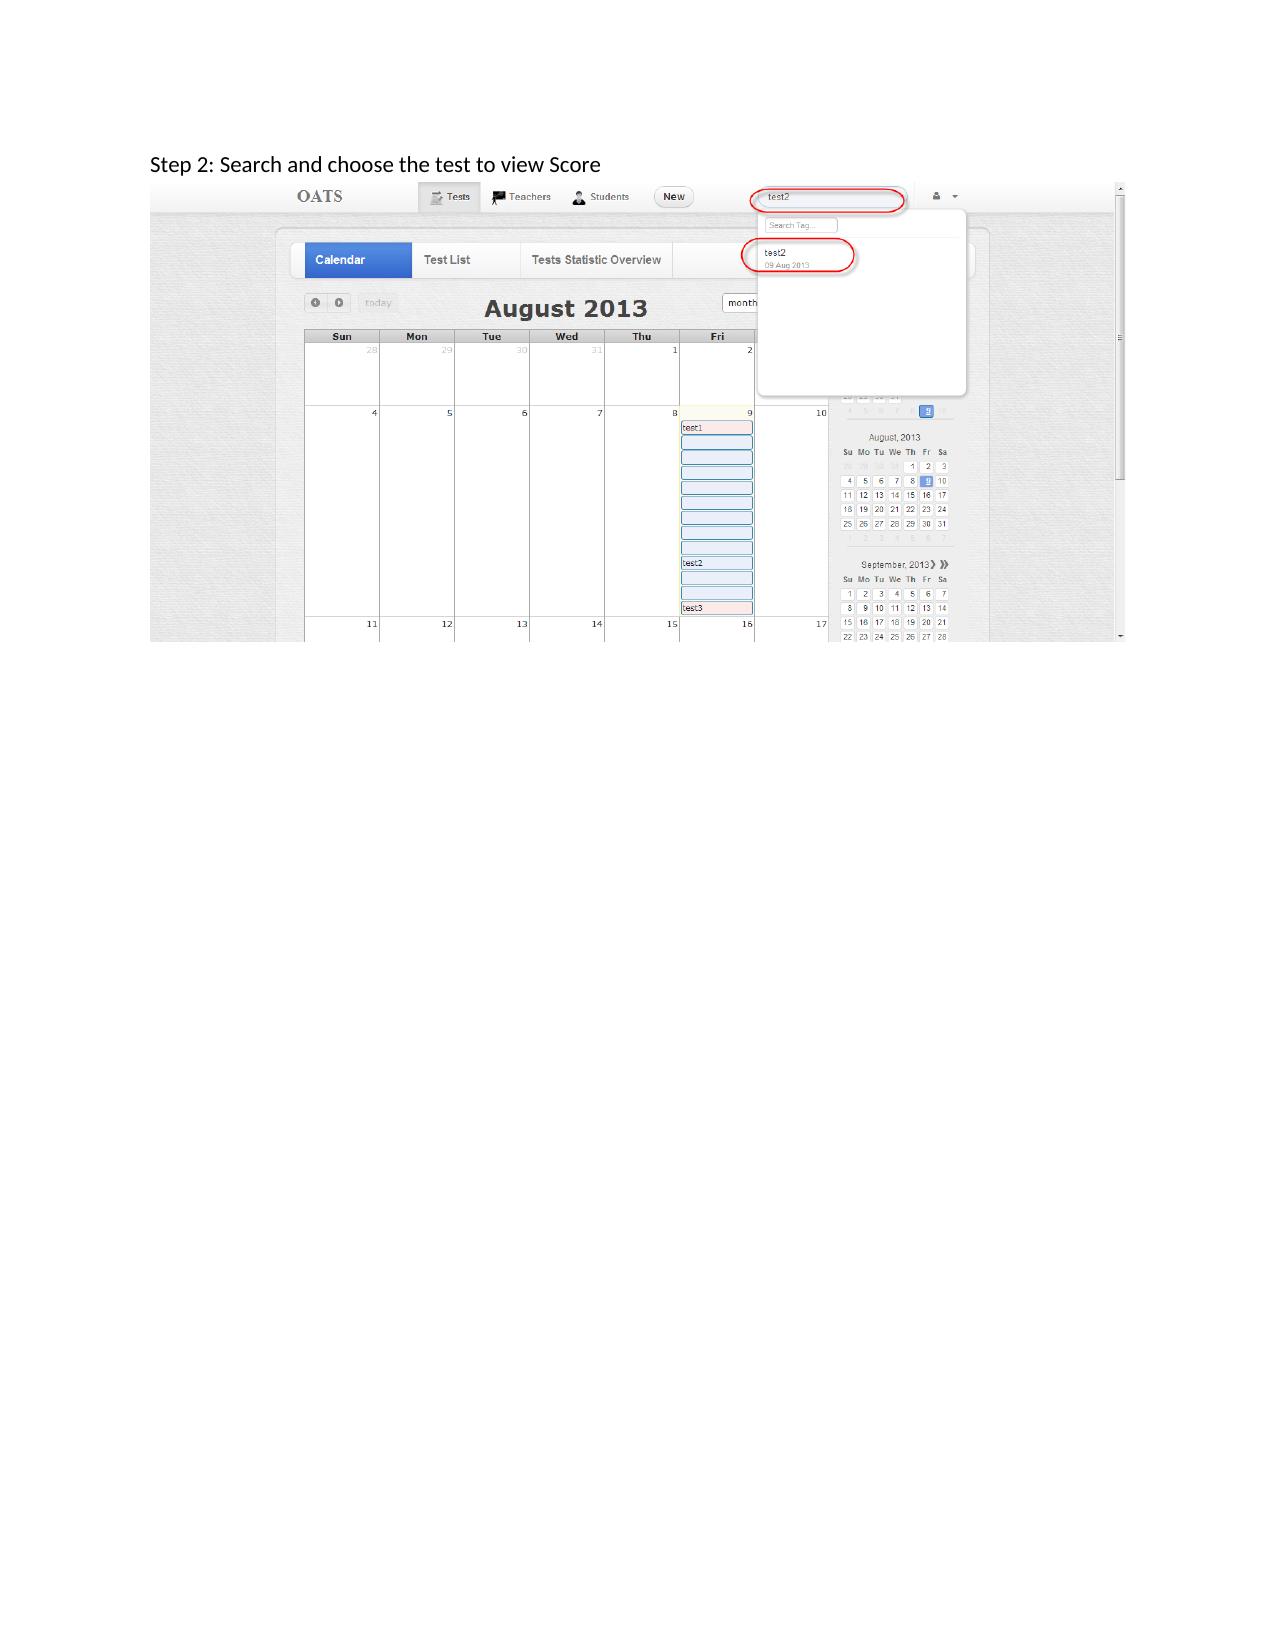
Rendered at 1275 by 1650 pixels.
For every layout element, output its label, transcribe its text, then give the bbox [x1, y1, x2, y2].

picture [150, 182, 1125, 642]
text Step 2: Search and choose the test to view Score [150, 150, 1125, 182]
